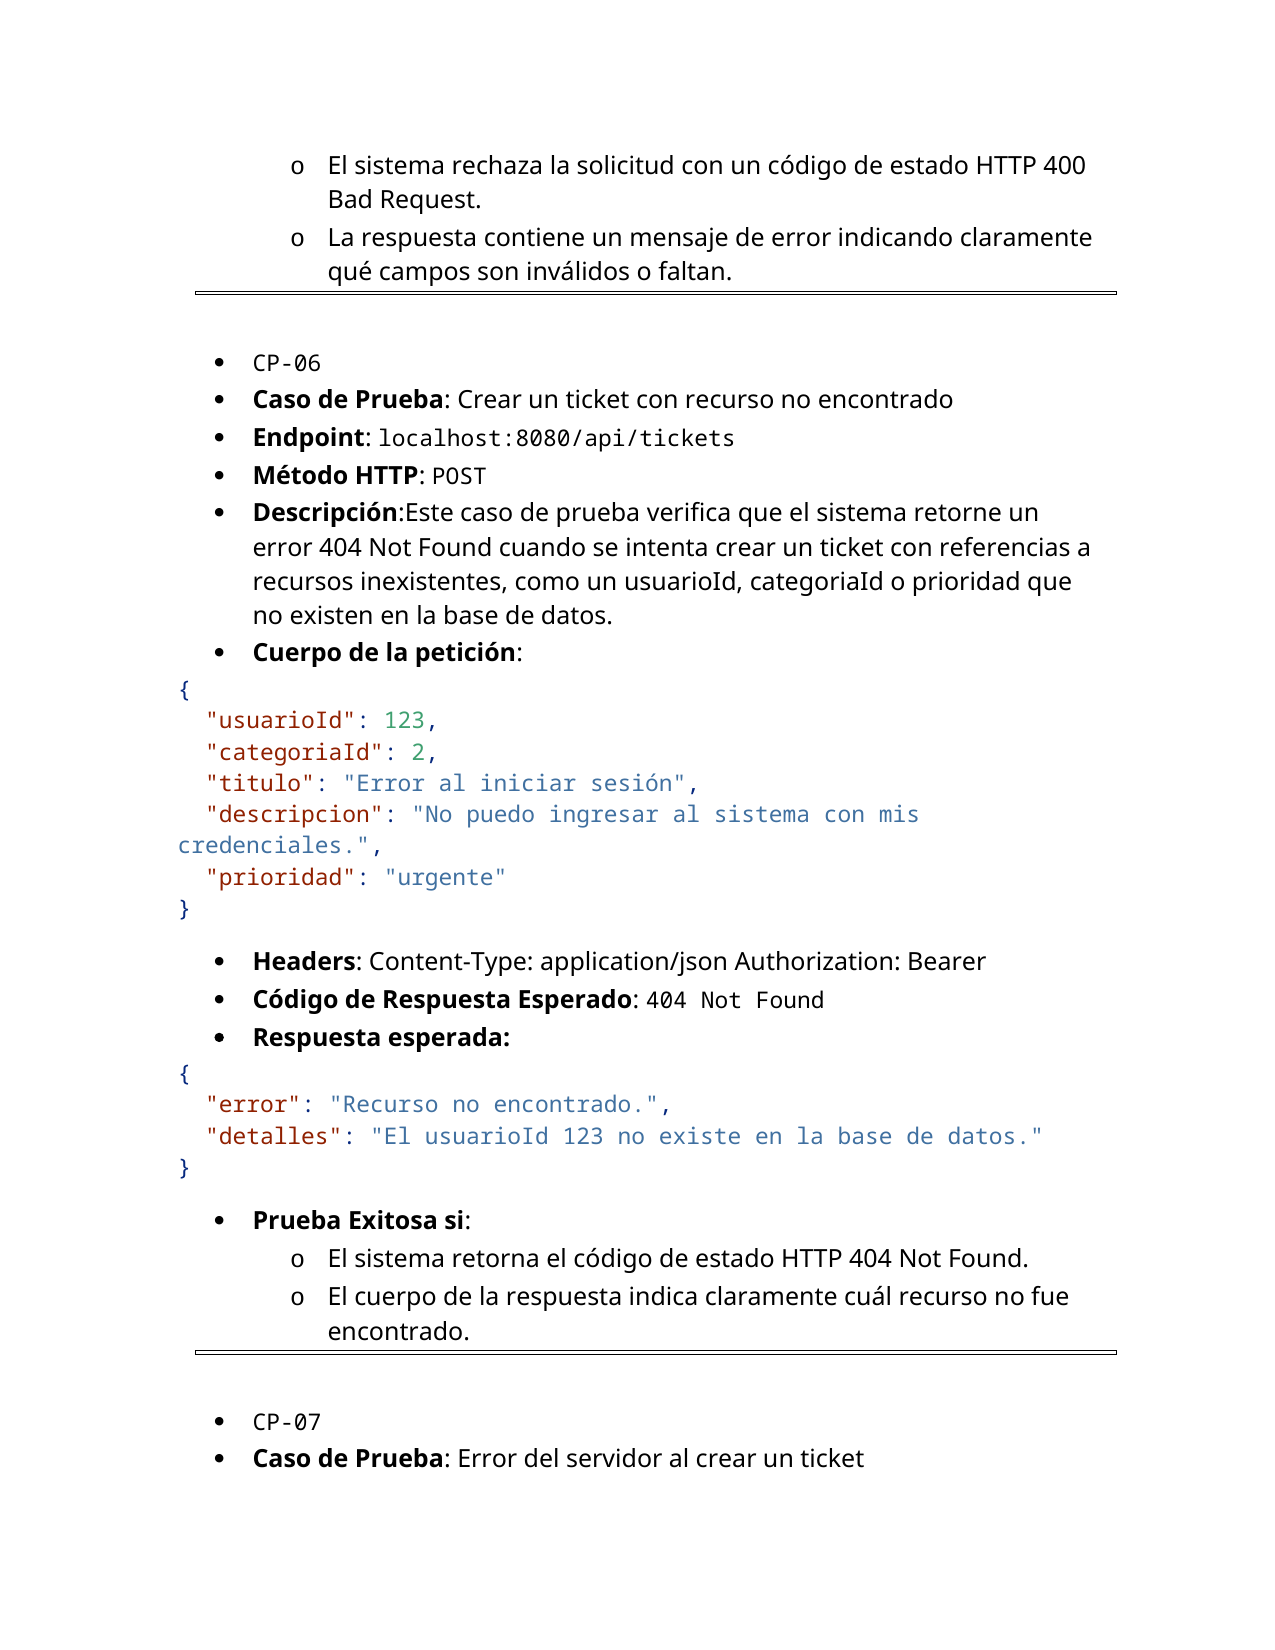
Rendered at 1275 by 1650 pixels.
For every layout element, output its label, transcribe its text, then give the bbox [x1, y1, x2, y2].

list CP-07 [215, 1406, 1098, 1437]
list El sistema rechaza la solicitud con un código de estado HTTP 400 Bad Request. [290, 148, 1098, 216]
list Método HTTP: POST [215, 457, 1098, 491]
list Respuesta esperada: [215, 1019, 1098, 1053]
list El cuerpo de la respuesta indica claramente cuál recurso no fue encontrado. [290, 1279, 1098, 1347]
list Prueba Exitosa si: [215, 1203, 1098, 1237]
list El sistema retorna el código de estado HTTP 404 Not Found. [290, 1241, 1098, 1275]
text { "usuarioId": 123, "categoriaId": 2, "titulo": "Error al iniciar sesión", "descripcion": "No puedo ingresar al sistema con mis credenciales.", "prioridad": "urgente" } [177, 673, 1098, 923]
list Descripción:Este caso de prueba verifica que el sistema retorne un error 404 Not Found cuando se intenta crear un ticket con referencias a recursos inexistentes, como un usuarioId, categoriaId o prioridad que no existen en la base de datos. [215, 495, 1098, 631]
text { "error": "Recurso no encontrado.", "detalles": "El usuarioId 123 no existe en la base de datos." } [177, 1057, 1098, 1182]
list Cuerpo de la petición: [215, 635, 1098, 669]
list Endpoint: localhost:8080/api/tickets [215, 419, 1098, 453]
list Código de Respuesta Esperado: 404 Not Found [215, 982, 1098, 1016]
list Caso de Prueba: Crear un ticket con recurso no encontrado [215, 382, 1098, 416]
list CP-06 [215, 347, 1098, 378]
list Caso de Prueba: Error del servidor al crear un ticket [215, 1441, 1098, 1475]
list Headers: Content-Type: application/json Authorization: Bearer [215, 944, 1098, 978]
list La respuesta contiene un mensaje de error indicando claramente qué campos son inválidos o faltan. [290, 220, 1098, 288]
